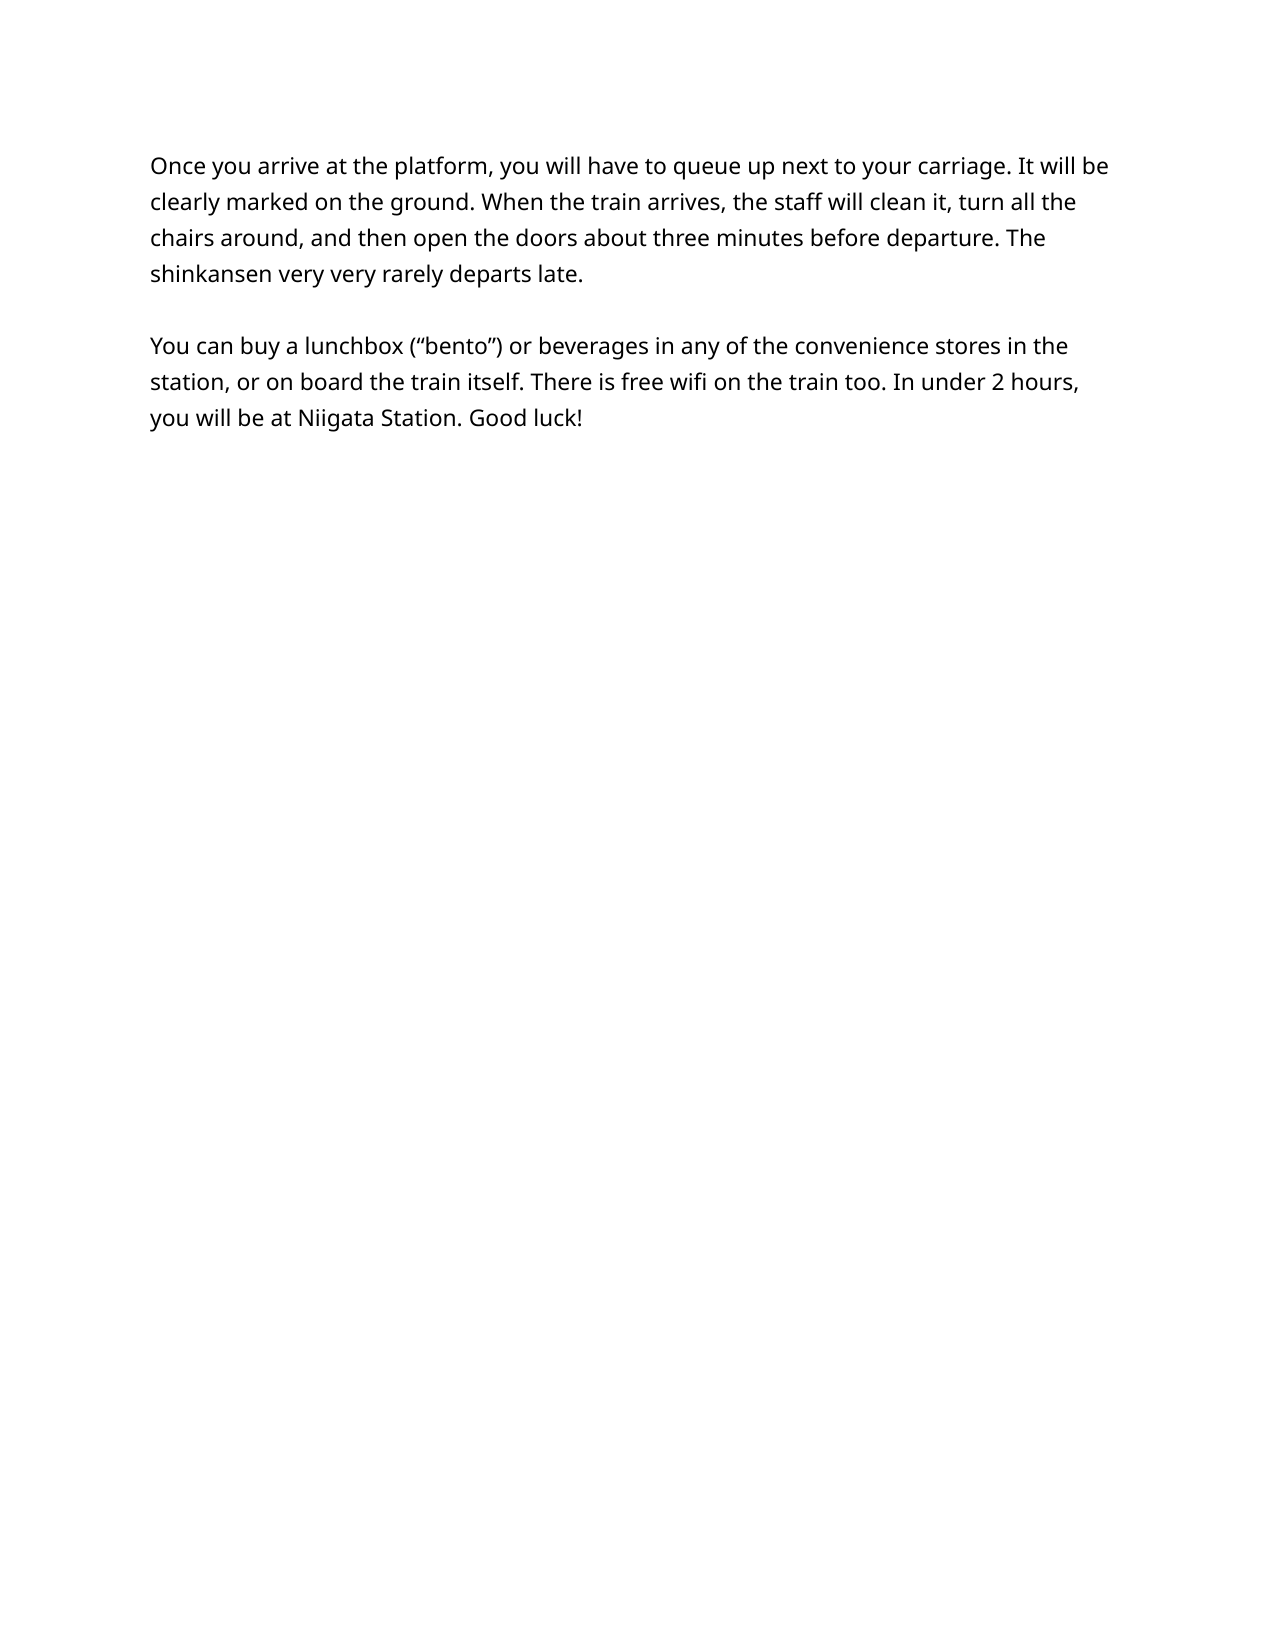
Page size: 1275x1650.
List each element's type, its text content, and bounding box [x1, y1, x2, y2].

list Once you arrive at the platform, you will have to queue up next to your carriage. It will be clearly marked on the ground. When the train arrives, the staff will clean it, turn all the chairs around, and then open the doors about three minutes before departure. The shinkansen very very rarely departs late. [150, 150, 1125, 289]
list You can buy a lunchbox (“bento”) or beverages in any of the convenience stores in the station, or on board the train itself. There is free wifi on the train too. In under 2 hours, you will be at Niigata Station. Good luck! [150, 330, 1125, 433]
